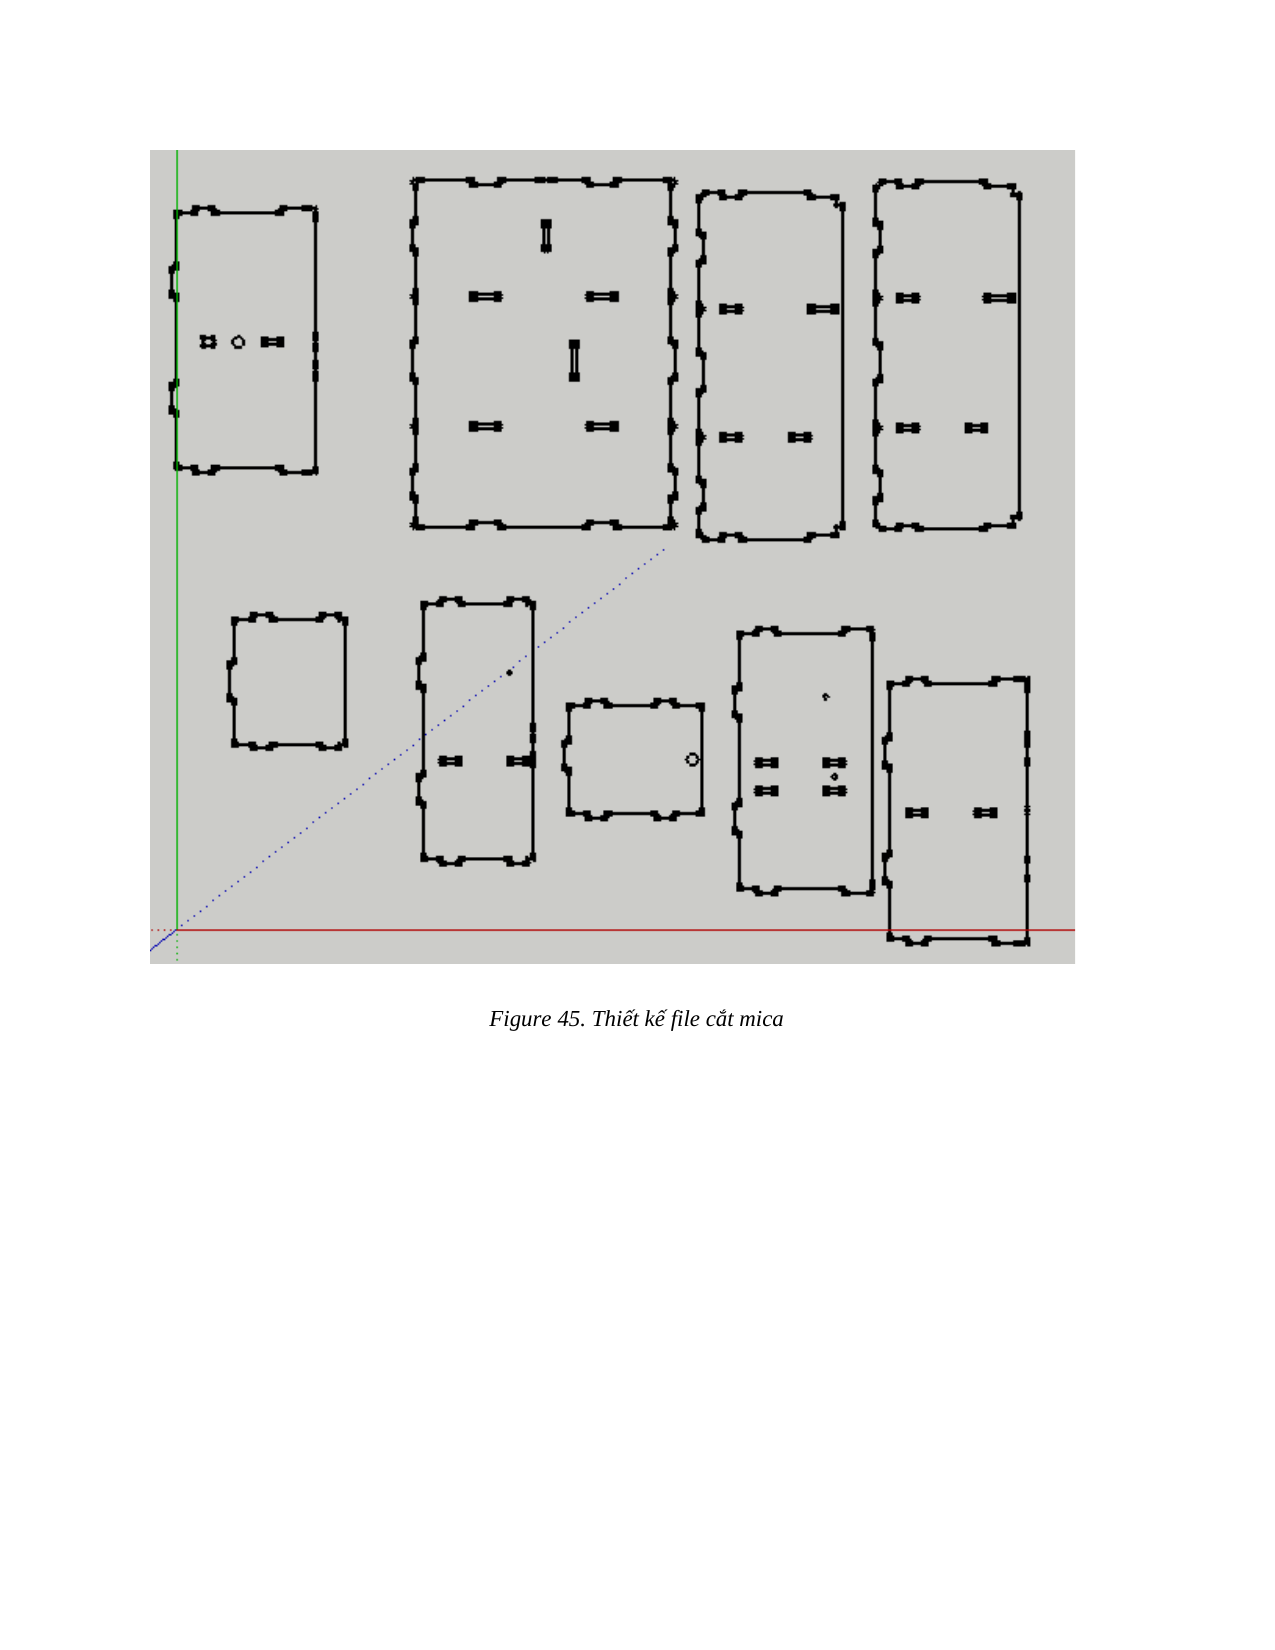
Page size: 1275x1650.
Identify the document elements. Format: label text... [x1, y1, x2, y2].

picture [150, 150, 1075, 964]
